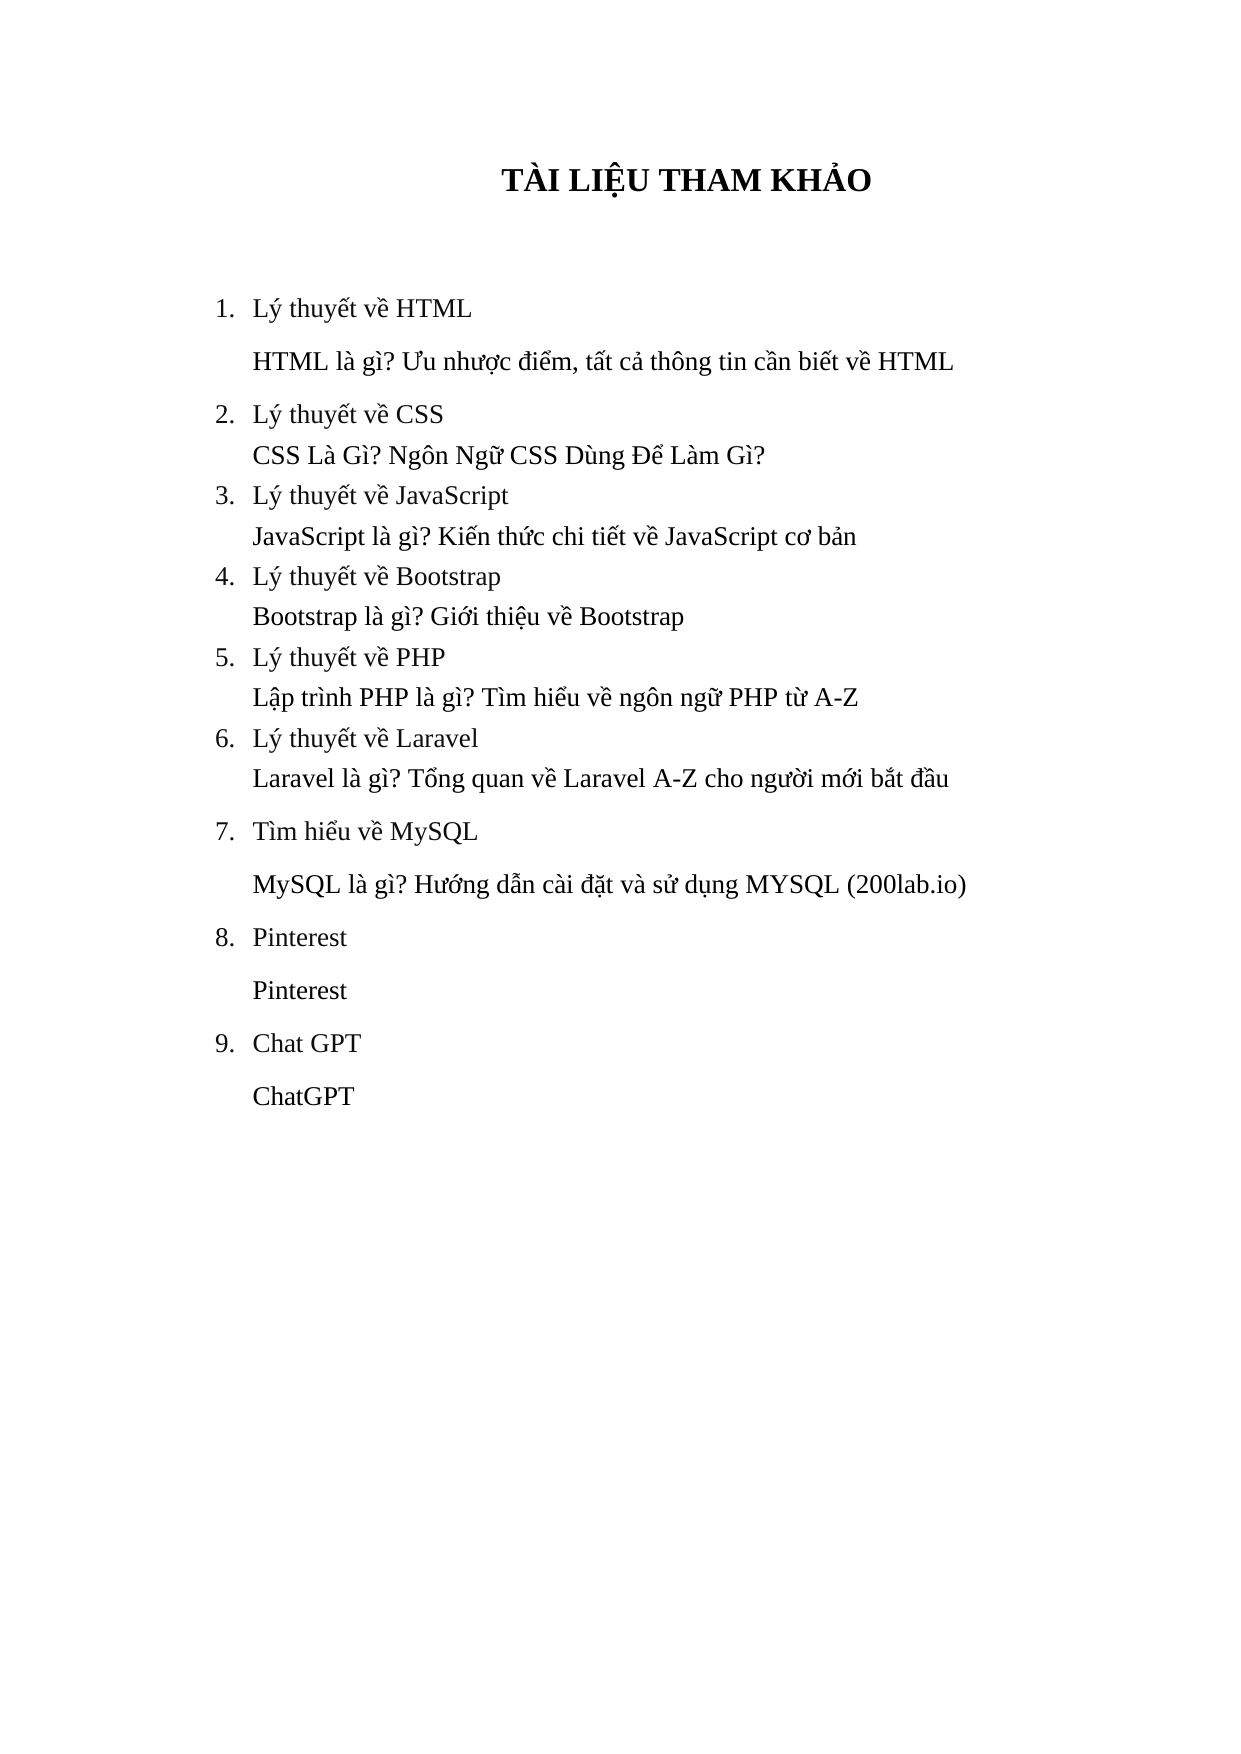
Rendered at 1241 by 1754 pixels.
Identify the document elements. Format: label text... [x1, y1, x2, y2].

list Lý thuyết về PHP [215, 641, 1122, 672]
list Tìm hiểu về MySQL [215, 815, 1122, 846]
list Bootstrap là gì? Giới thiệu về Bootstrap [252, 600, 1122, 632]
list Lý thuyết về Laravel [215, 722, 1122, 753]
text TÀI LIỆU THAM KHẢO [177, 160, 1122, 198]
list Pinterest [252, 974, 1122, 1005]
list JavaScript là gì? Kiến thức chi tiết về JavaScript cơ bản [252, 519, 1122, 551]
list HTML là gì? Ưu nhược điểm, tất cả thông tin cần biết về HTML [252, 345, 1122, 377]
list MySQL là gì? Hướng dẫn cài đặt và sử dụng MYSQL (200lab.io) [252, 868, 1122, 899]
list Chat GPT [215, 1027, 1122, 1058]
list Lý thuyết về CSS [215, 398, 1122, 429]
text ChatGPT [252, 1079, 1122, 1111]
list Lý thuyết về JavaScript [215, 479, 1122, 510]
list Lý thuyết về HTML [215, 292, 1122, 324]
list Lý thuyết về Bootstrap [215, 560, 1122, 591]
list CSS Là Gì? Ngôn Ngữ CSS Dùng Để Làm Gì? [252, 439, 1122, 470]
list Lập trình PHP là gì? Tìm hiểu về ngôn ngữ PHP từ A-Z [252, 681, 1122, 712]
list Pinterest [215, 921, 1122, 952]
list Laravel là gì? Tổng quan về Laravel A-Z cho người mới bắt đầu [252, 762, 1122, 793]
